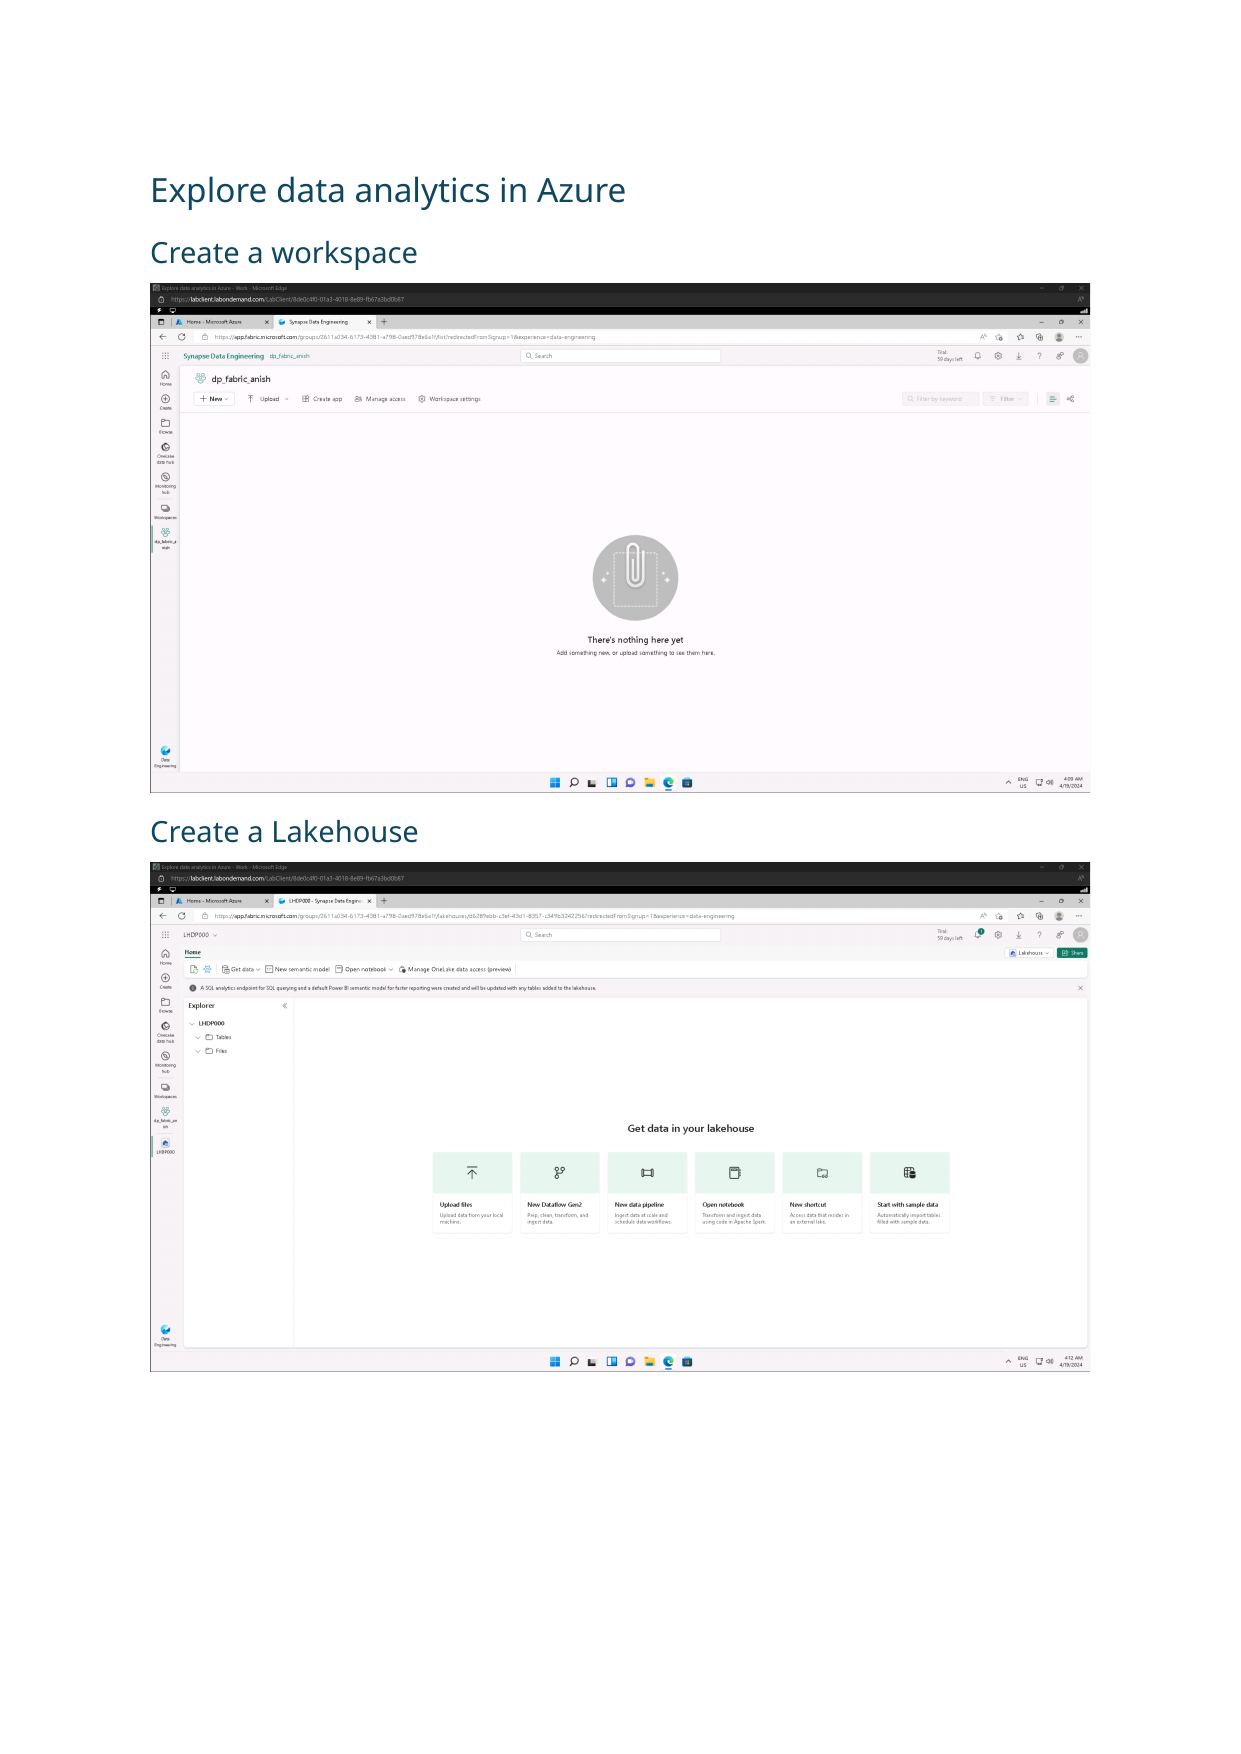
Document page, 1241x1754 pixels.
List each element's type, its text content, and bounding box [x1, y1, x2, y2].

picture [150, 862, 1091, 1372]
subtitle Create a workspace [150, 232, 1090, 272]
picture [150, 283, 1091, 793]
subtitle Explore data analytics in Azure [150, 167, 1090, 212]
subtitle Create a Lakehouse [150, 811, 1090, 851]
